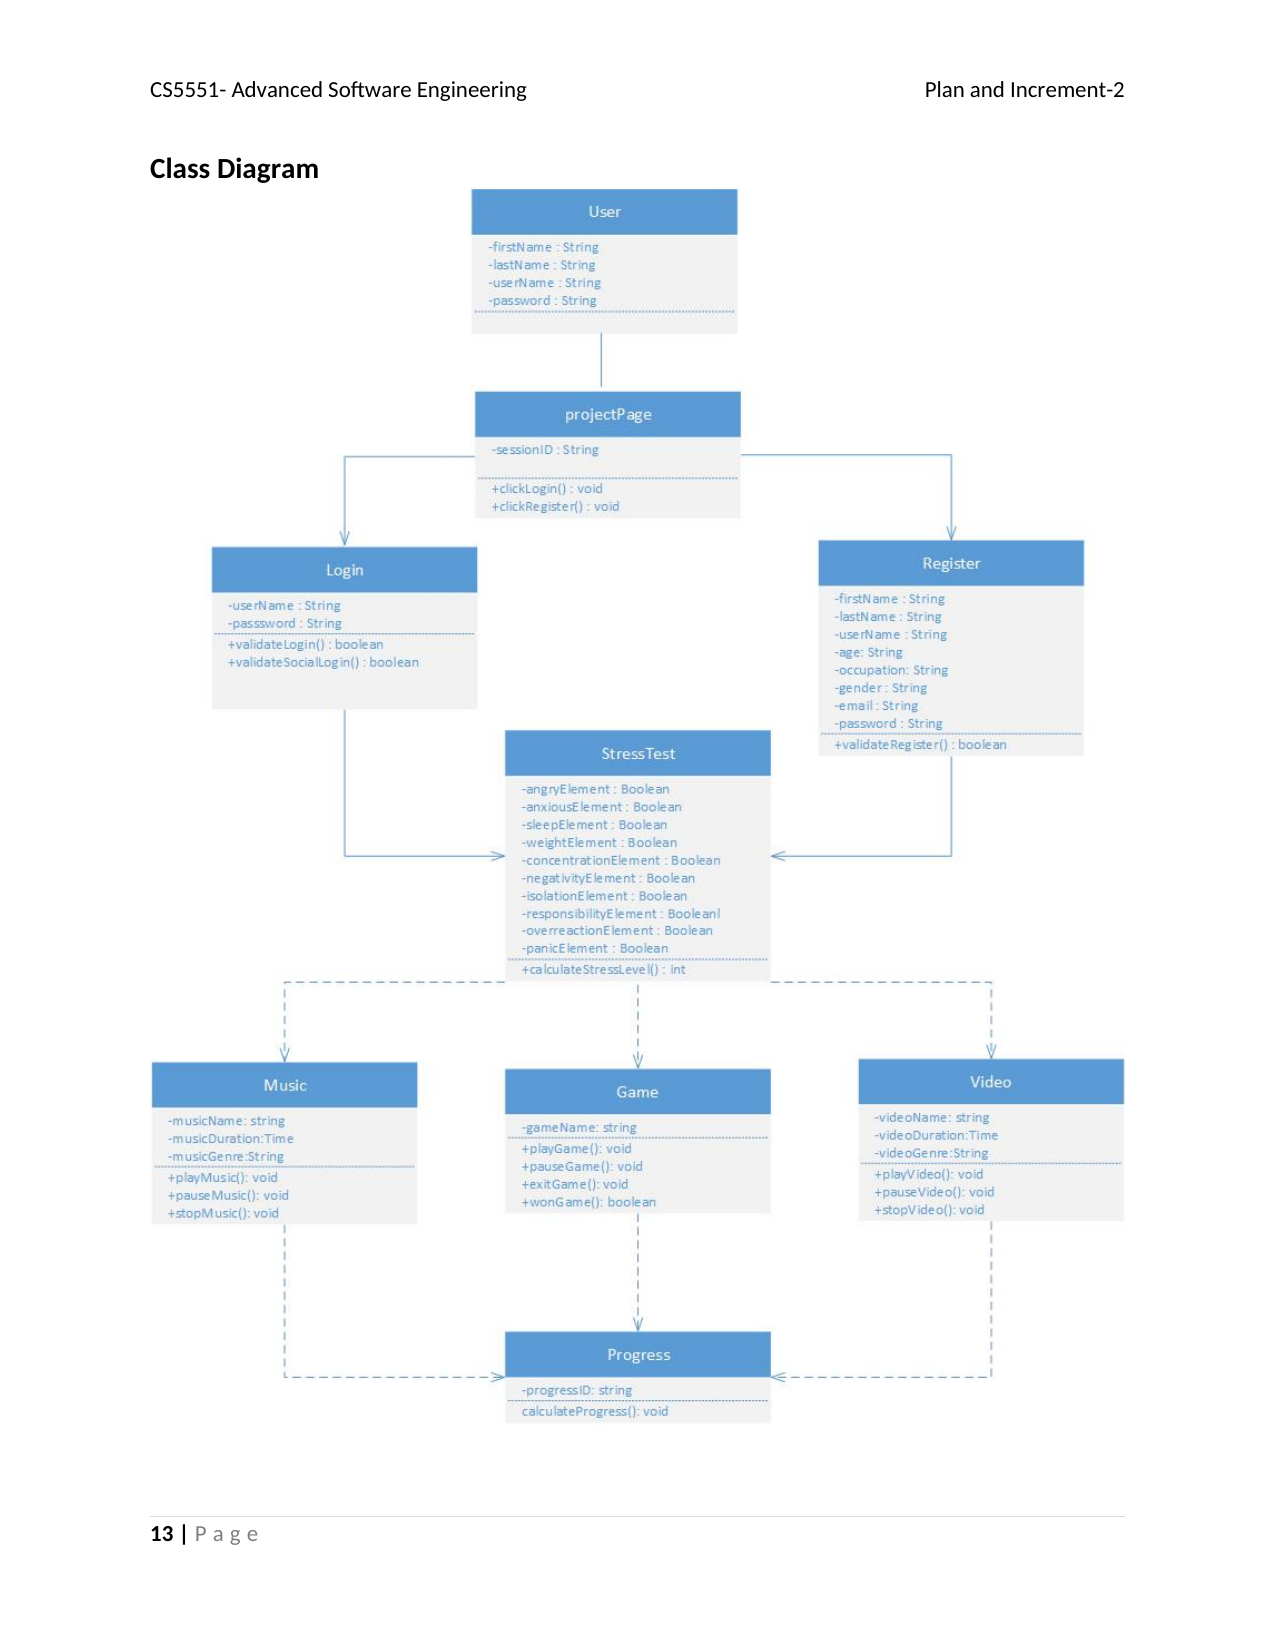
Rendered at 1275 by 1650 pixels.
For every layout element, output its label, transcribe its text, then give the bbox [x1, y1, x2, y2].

picture [150, 187, 1125, 1428]
text Class Diagram [150, 150, 1125, 187]
